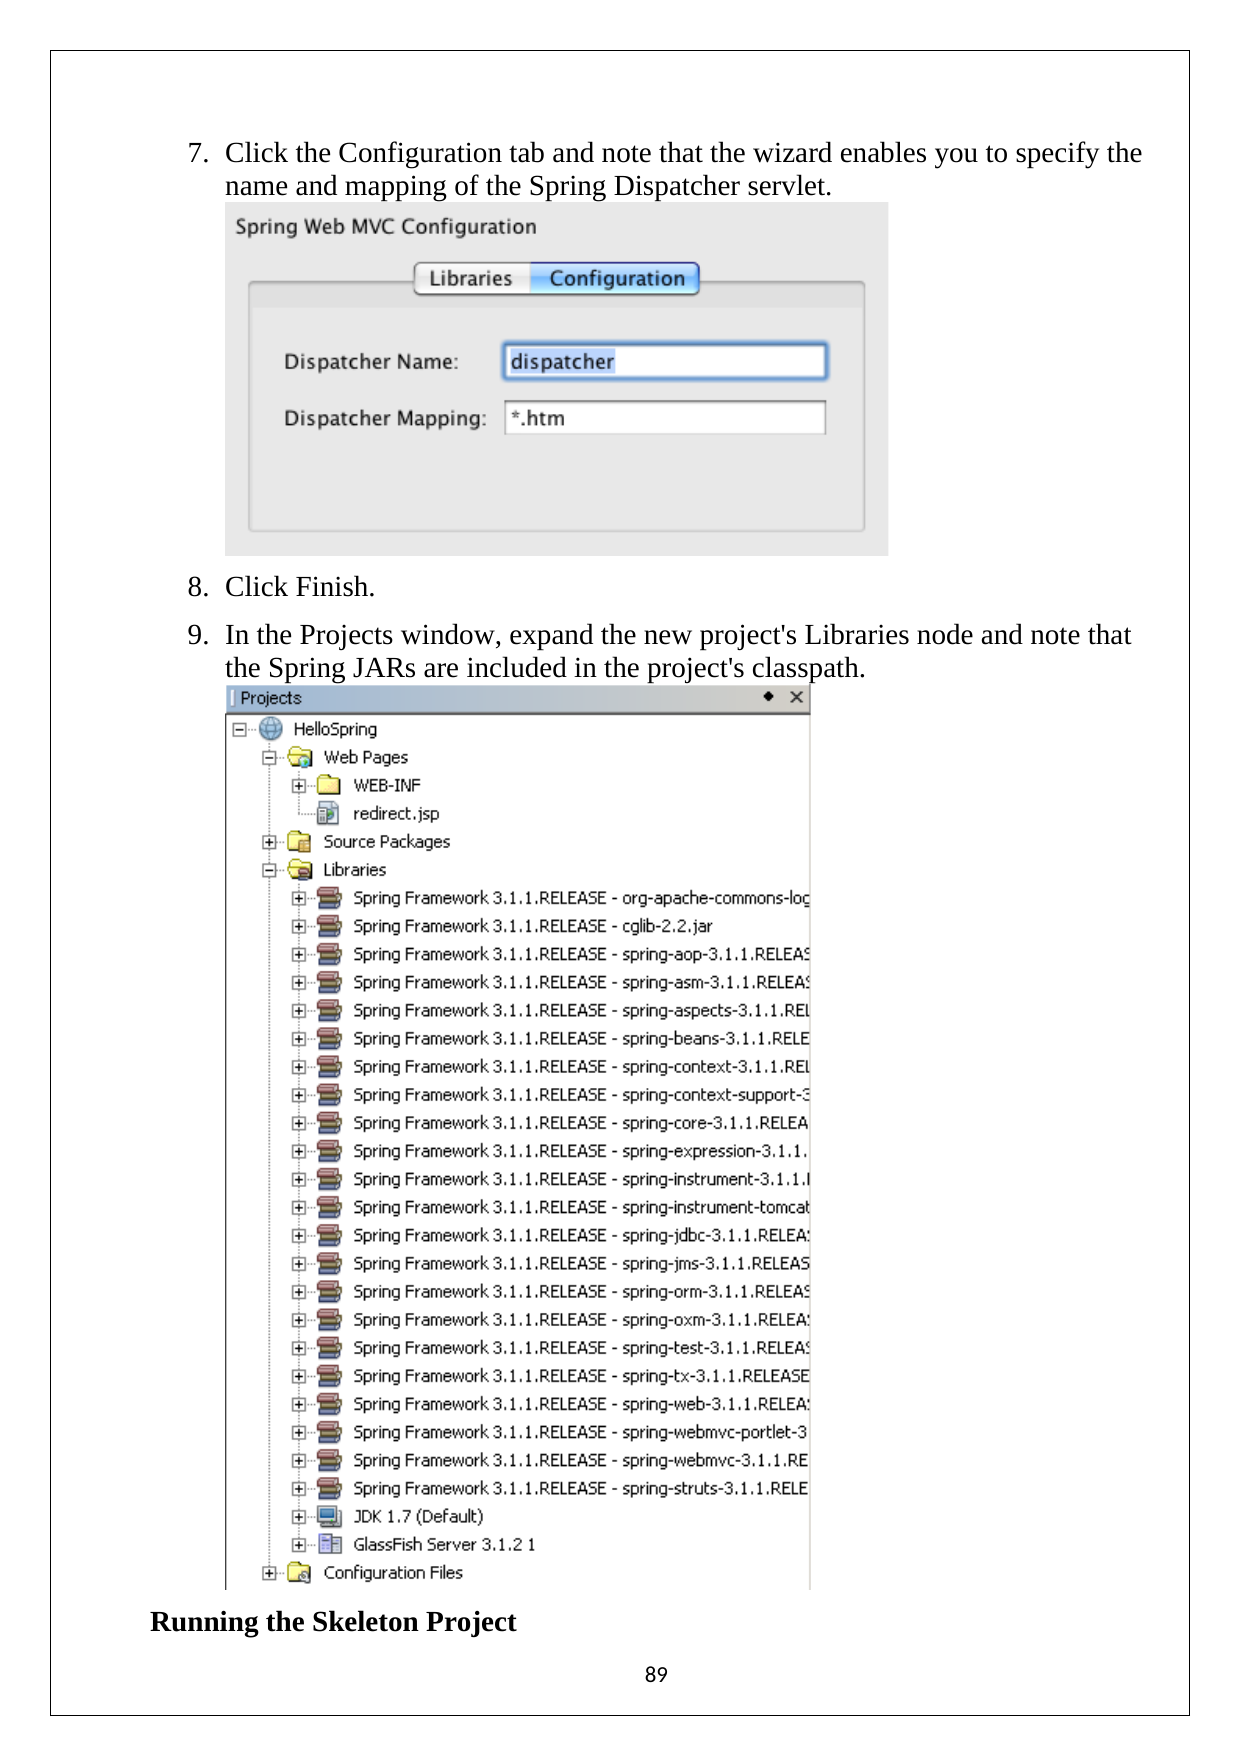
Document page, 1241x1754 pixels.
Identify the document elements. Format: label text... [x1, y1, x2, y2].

picture [225, 684, 811, 1590]
list Click Finish. [187, 569, 1162, 603]
text Running the Skeleton Project [150, 1604, 1162, 1637]
picture [225, 202, 889, 556]
